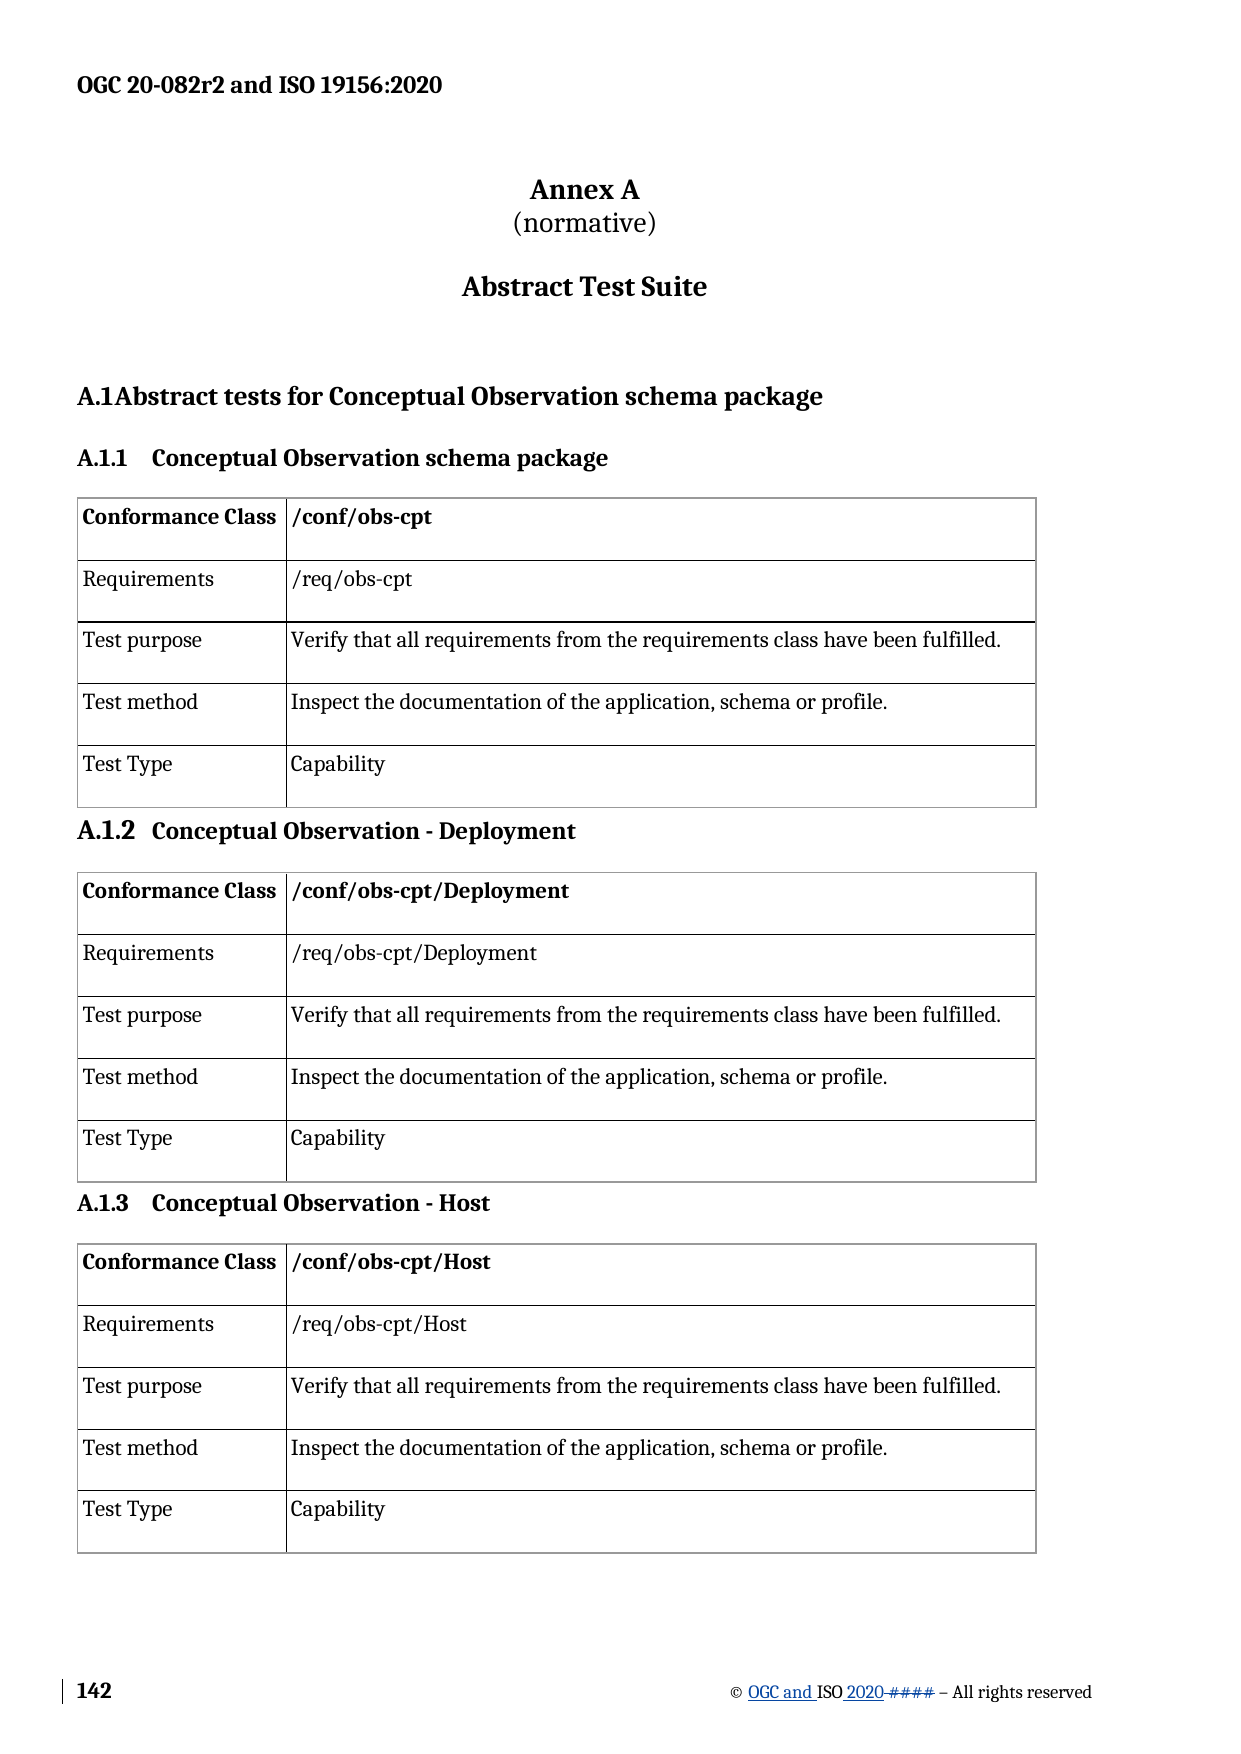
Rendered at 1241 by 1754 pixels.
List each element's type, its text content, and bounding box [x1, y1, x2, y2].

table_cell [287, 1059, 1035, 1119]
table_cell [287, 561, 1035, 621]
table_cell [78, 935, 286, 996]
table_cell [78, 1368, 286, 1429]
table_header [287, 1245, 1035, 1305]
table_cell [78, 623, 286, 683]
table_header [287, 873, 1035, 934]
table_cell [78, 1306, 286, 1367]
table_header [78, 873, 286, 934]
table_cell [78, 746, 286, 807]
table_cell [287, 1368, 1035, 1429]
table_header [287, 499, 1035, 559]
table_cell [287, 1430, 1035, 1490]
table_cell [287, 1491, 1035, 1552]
text Conceptual Observation schema package [77, 443, 1092, 472]
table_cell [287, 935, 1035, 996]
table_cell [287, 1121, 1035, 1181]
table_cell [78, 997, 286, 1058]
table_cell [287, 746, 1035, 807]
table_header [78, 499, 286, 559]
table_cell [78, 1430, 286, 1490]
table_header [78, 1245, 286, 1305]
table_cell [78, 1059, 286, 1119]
list (normative) Abstract Test Suite [77, 174, 1092, 303]
text Conceptual Observation - Deployment [77, 814, 1092, 847]
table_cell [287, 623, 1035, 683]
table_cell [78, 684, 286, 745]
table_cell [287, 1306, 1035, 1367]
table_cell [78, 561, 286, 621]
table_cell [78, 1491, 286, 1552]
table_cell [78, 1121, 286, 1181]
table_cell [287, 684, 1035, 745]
text Abstract tests for Conceptual Observation schema package [77, 381, 1092, 412]
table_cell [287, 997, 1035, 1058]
text Conceptual Observation - Host [77, 1189, 1092, 1218]
